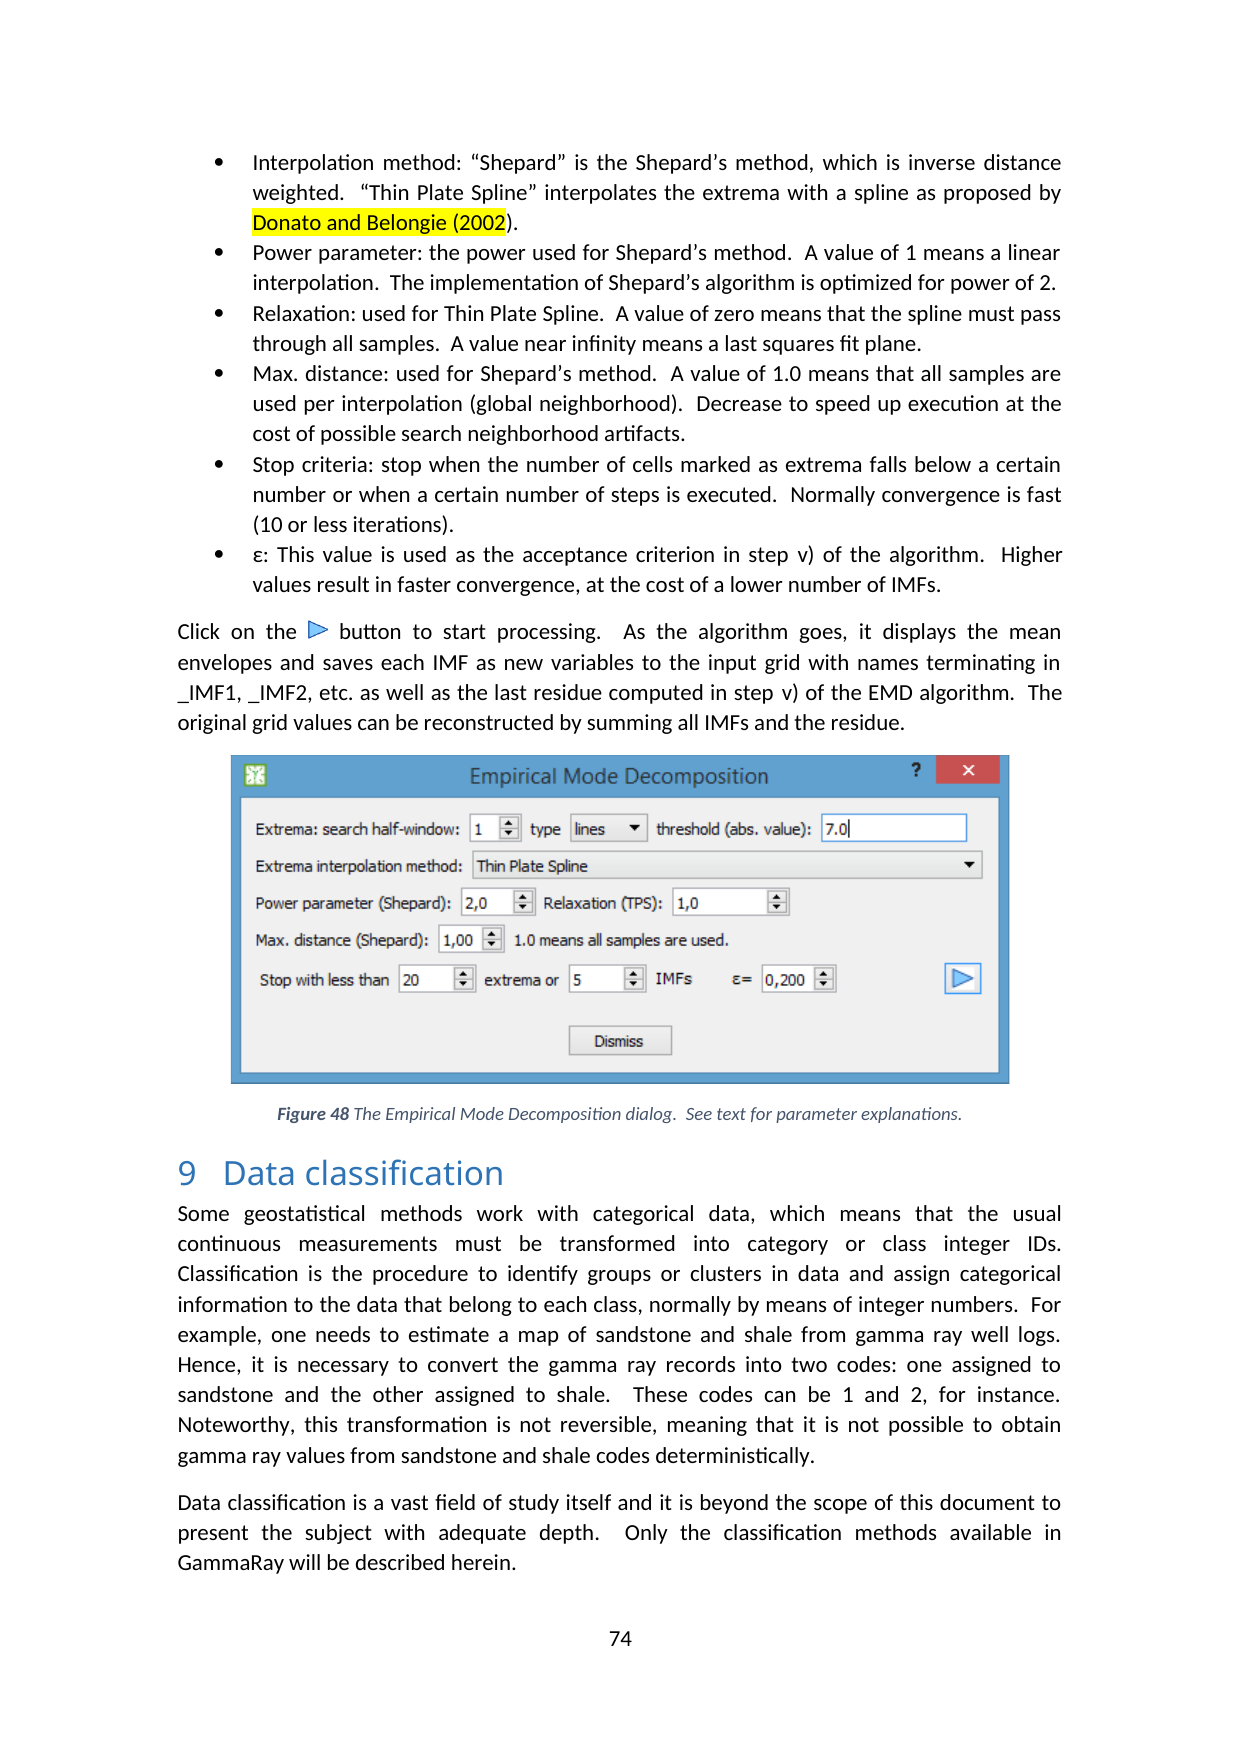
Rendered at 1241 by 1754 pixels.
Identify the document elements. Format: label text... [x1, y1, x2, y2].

list Max. distance: used for Shepard’s method. A value of 1.0 means that all samples are used per interpolation (global neighborhood). Decrease to speed up execution at the cost of possible search neighborhood artifacts. [215, 359, 1063, 447]
list ε: This value is used as the acceptance criterion in step v) of the algorithm. Higher values result in faster convergence, at the cost of a lower number of IMFs. [215, 540, 1063, 598]
list Relaxation: used for Thin Plate Spline. A value of zero means that the spline must pass through all samples. A value near infinity means a last squares fit plane. [215, 299, 1063, 357]
list Stop criteria: stop when the number of cells marked as extrema falls below a certain number or when a certain number of steps is executed. Normally convergence is fast (10 or less iterations). [215, 450, 1063, 538]
text Figure 48 The Empirical Mode Decomposition dialog. See text for parameter explanations. [177, 1102, 1063, 1125]
text Some geostatistical methods work with categorical data, which means that the usual continuous measurements must be transformed into category or class integer IDs. Classification is the procedure to identify groups or clusters in data and assign categorical information to the data that belong to each class, normally by means of integer numbers. For example, one needs to estimate a map of sandstone and shale from gamma ray well logs. Hence, it is necessary to convert the gamma ray records into two codes: one assigned to sandstone and the other assigned to shale. These codes can be 1 and 2, for instance. Noteworthy, this transformation is not reversible, meaning that it is not possible to obtain gamma ray values from sandstone and shale codes deterministically. [177, 1199, 1063, 1469]
picture [230, 755, 1010, 1084]
text Data classification is a vast field of study itself and it is beyond the scope of this document to present the subject with adequate depth. Only the classification methods available in GammaRay will be described herein. [177, 1488, 1063, 1576]
list Interpolation method: “Shepard” is the Shepard’s method, which is inverse distance weighted. “Thin Plate Spline” interpolates the extrema with a spline as proposed by Donato and Belongie (2002). [215, 148, 1063, 236]
list Power parameter: the power used for Shepard’s method. A value of 1 means a linear interpolation. The implementation of Shepard’s algorithm is optimized for power of 2. [215, 238, 1063, 296]
picture [307, 619, 329, 640]
text Click on the button to start processing. As the algorithm goes, it displays the mean envelopes and saves each IMF as new variables to the input grid with names terminating in _IMF1, _IMF2, etc. as well as the last residue computed in step v) of the EMD algorithm. The original grid values can be reconstructed by summing all IMFs and the residue. [177, 617, 1063, 736]
subtitle Data classification [177, 1150, 1063, 1196]
